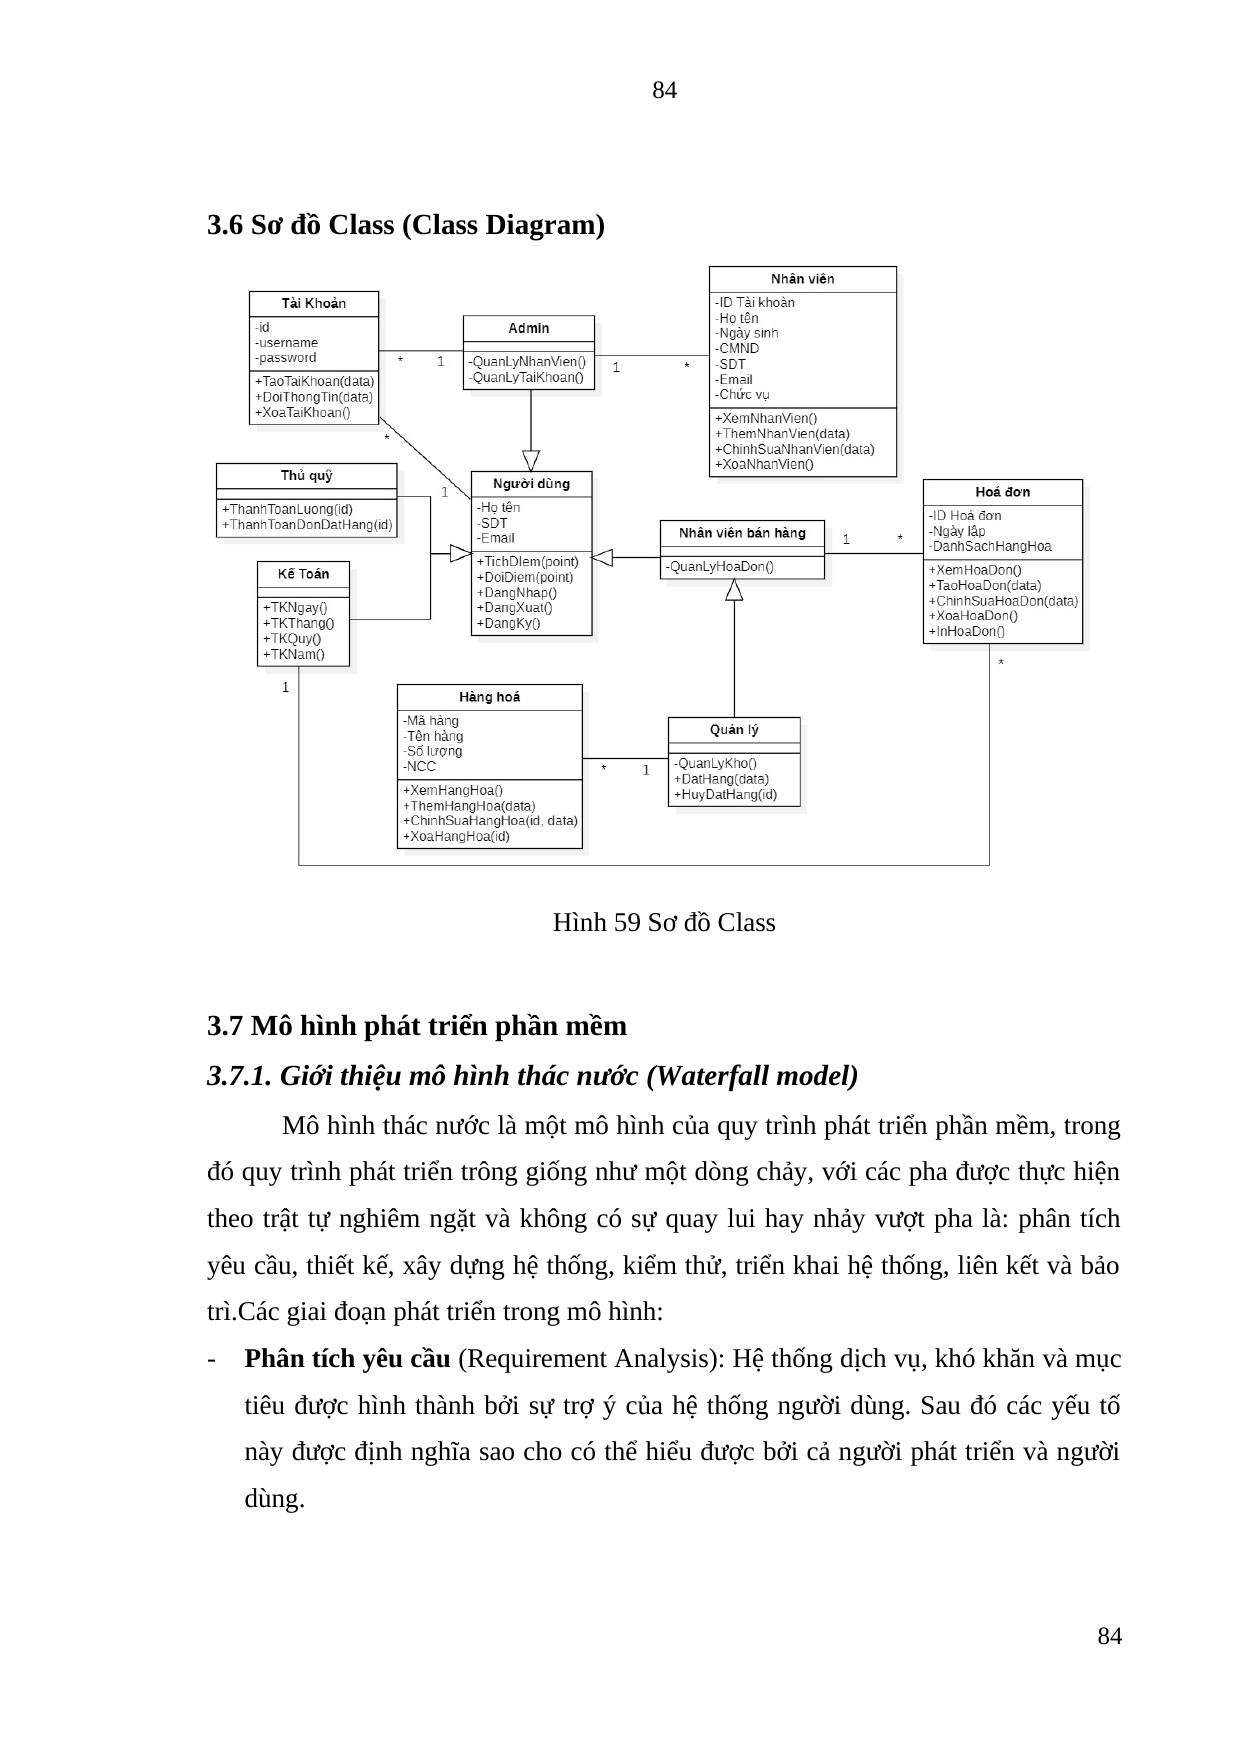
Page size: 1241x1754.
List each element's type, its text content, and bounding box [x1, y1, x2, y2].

text 3.7.1. Giới thiệu mô hình thác nước (Waterfall model) [207, 1058, 1122, 1092]
text 3.6 Sơ đồ Class (Class Diagram) [207, 207, 1122, 240]
picture [206, 257, 1123, 906]
text 3.7 Mô hình phát triển phần mềm [207, 1008, 1122, 1042]
list Phân tích yêu cầu (Requirement Analysis): Hệ thống dịch vụ, khó khăn và mục tiêu được hình thành bởi sự trợ ý của hệ thống người dùng. Sau đó các yếu tố này được định nghĩa sao cho có thể hiểu được bởi cả người phát triển và người dùng. [207, 1342, 1122, 1513]
text Mô hình thác nước là một mô hình của quy trình phát triển phần mềm, trong đó quy trình phát triển trông giống như một dòng chảy, với các pha được thực hiện theo trật tự nghiêm ngặt và không có sự quay lui hay nhảy vượt pha là: phân tích yêu cầu, thiết kế, xây dựng hệ thống, kiểm thử, triển khai hệ thống, liên kết và bảo trì.Các giai đoạn phát triển trong mô hình: [207, 1109, 1122, 1327]
